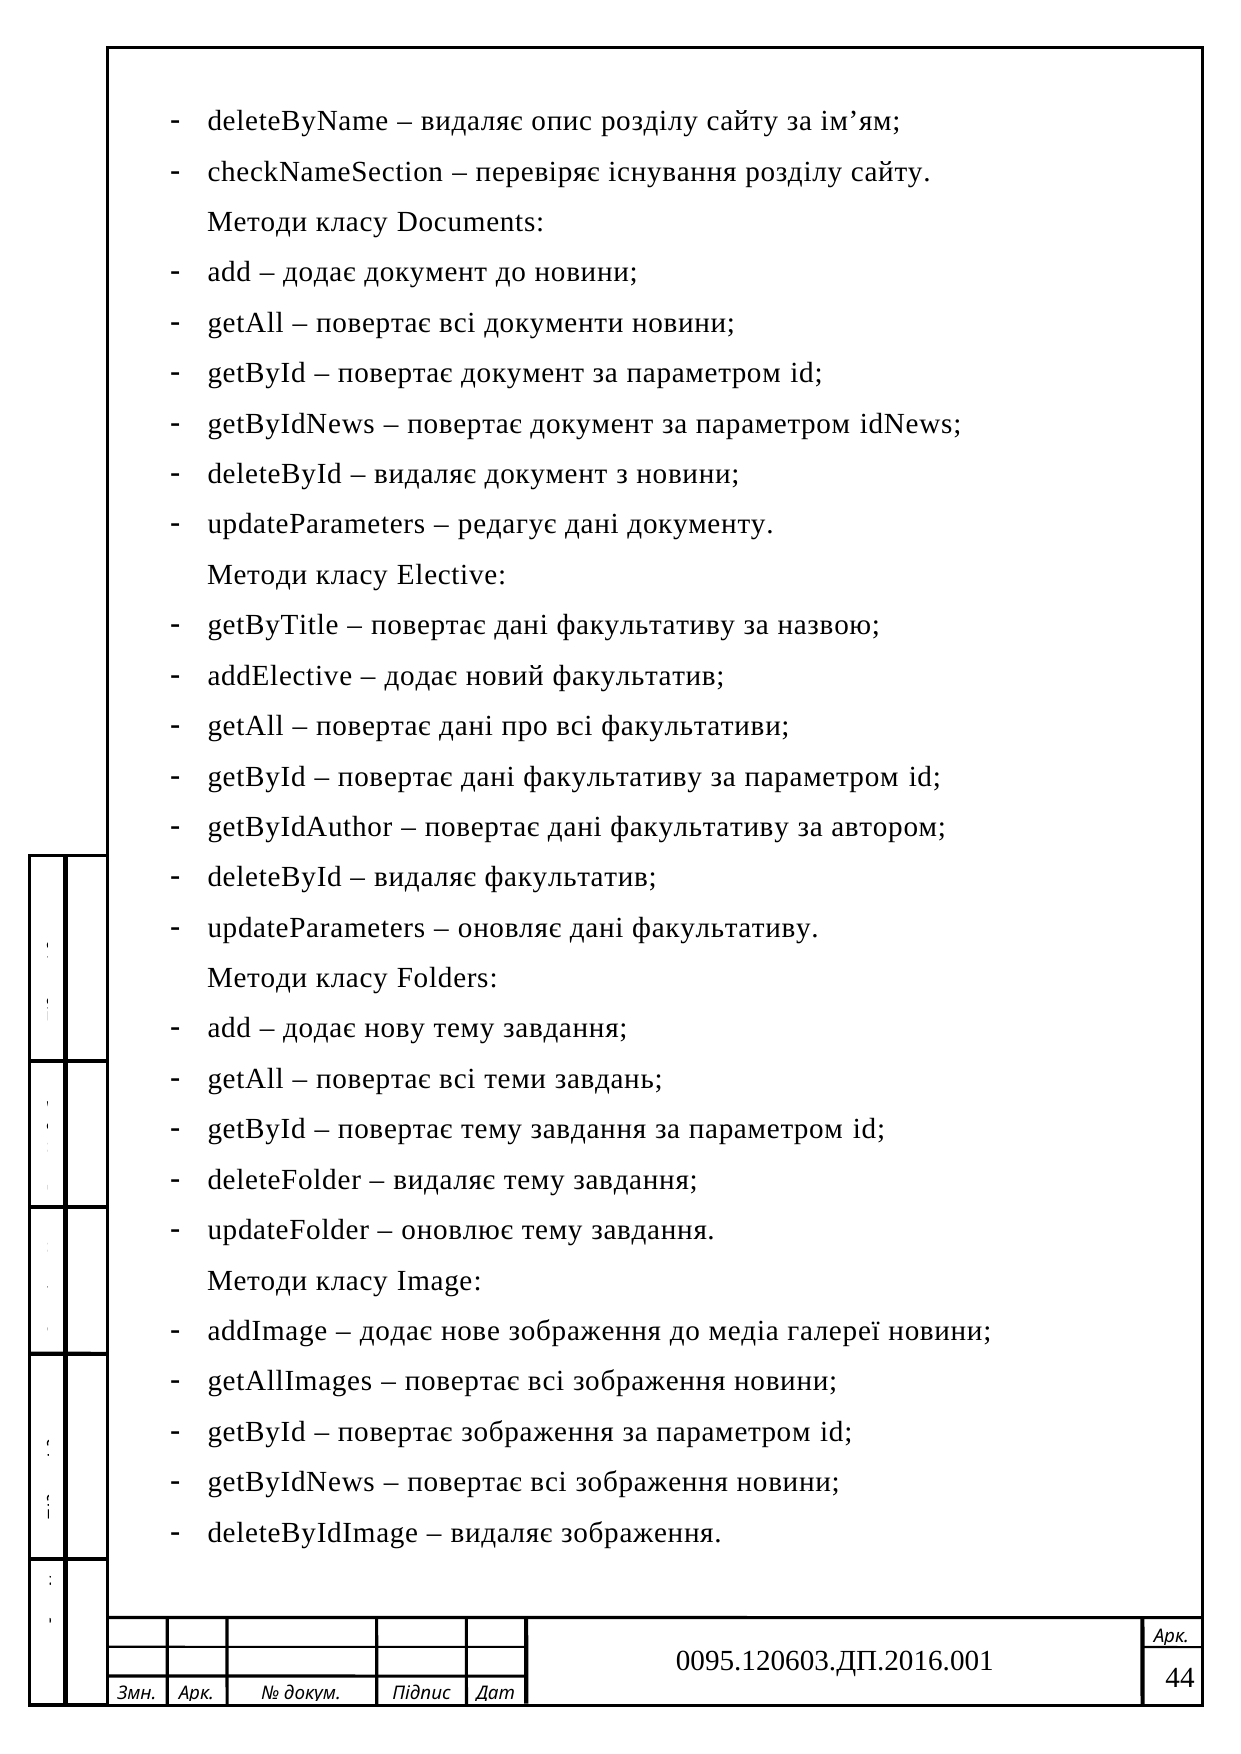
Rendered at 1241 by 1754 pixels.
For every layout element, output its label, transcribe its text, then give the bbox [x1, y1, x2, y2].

text getAllImages – повертає всі зображення новини; [170, 1363, 1181, 1397]
text getById – повертає дані факультативу за параметром id; [170, 759, 1181, 792]
text getByIdNews – повертає документ за параметром idNews; [170, 406, 1181, 439]
text Методи класу Image: [148, 1263, 1181, 1296]
text getAll – повертає всі теми завдань; [170, 1061, 1181, 1095]
text deleteByIdImage – видаляє зображення. [170, 1515, 1181, 1548]
text getAll – повертає дані про всі факультативи; [170, 708, 1181, 742]
text getById – повертає документ за параметром id; [170, 355, 1181, 389]
text addImage – додає нове зображення до медіа галереї новини; [170, 1313, 1181, 1347]
text getById – повертає тему завдання за параметром id; [170, 1111, 1181, 1145]
text deleteById – видаляє документ з новини; [170, 456, 1181, 490]
text deleteById – видаляє факультатив; [170, 859, 1181, 893]
text getById – повертає зображення за параметром id; [170, 1414, 1181, 1447]
text Методи класу Folders: [148, 960, 1181, 994]
text updateParameters – редагує дані документу. [170, 507, 1181, 540]
text addElective – додає новий факультатив; [170, 658, 1181, 691]
text updateFolder – оновлює тему завдання. [170, 1212, 1181, 1246]
text add – додає документ до новини; [170, 254, 1181, 288]
text add – додає нову тему завдання; [170, 1011, 1181, 1044]
text getAll – повертає всі документи новини; [170, 305, 1181, 339]
text Методи класу Elective: [148, 557, 1181, 591]
text getByIdAuthor – повертає дані факультативу за автором; [170, 809, 1181, 843]
text checkNameSection – перевіряє існування розділу сайту. [170, 154, 1181, 187]
text updateParameters – оновляє дані факультативу. [170, 910, 1181, 943]
text deleteFolder – видаляє тему завдання; [170, 1162, 1181, 1196]
text deleteByName – видаляє опис розділу сайту за ім’ям; [170, 103, 1181, 137]
text Методи класу Documents: [148, 204, 1181, 238]
text getByTitle – повертає дані факультативу за назвою; [170, 607, 1181, 641]
text getByIdNews – повертає всі зображення новини; [170, 1464, 1181, 1498]
